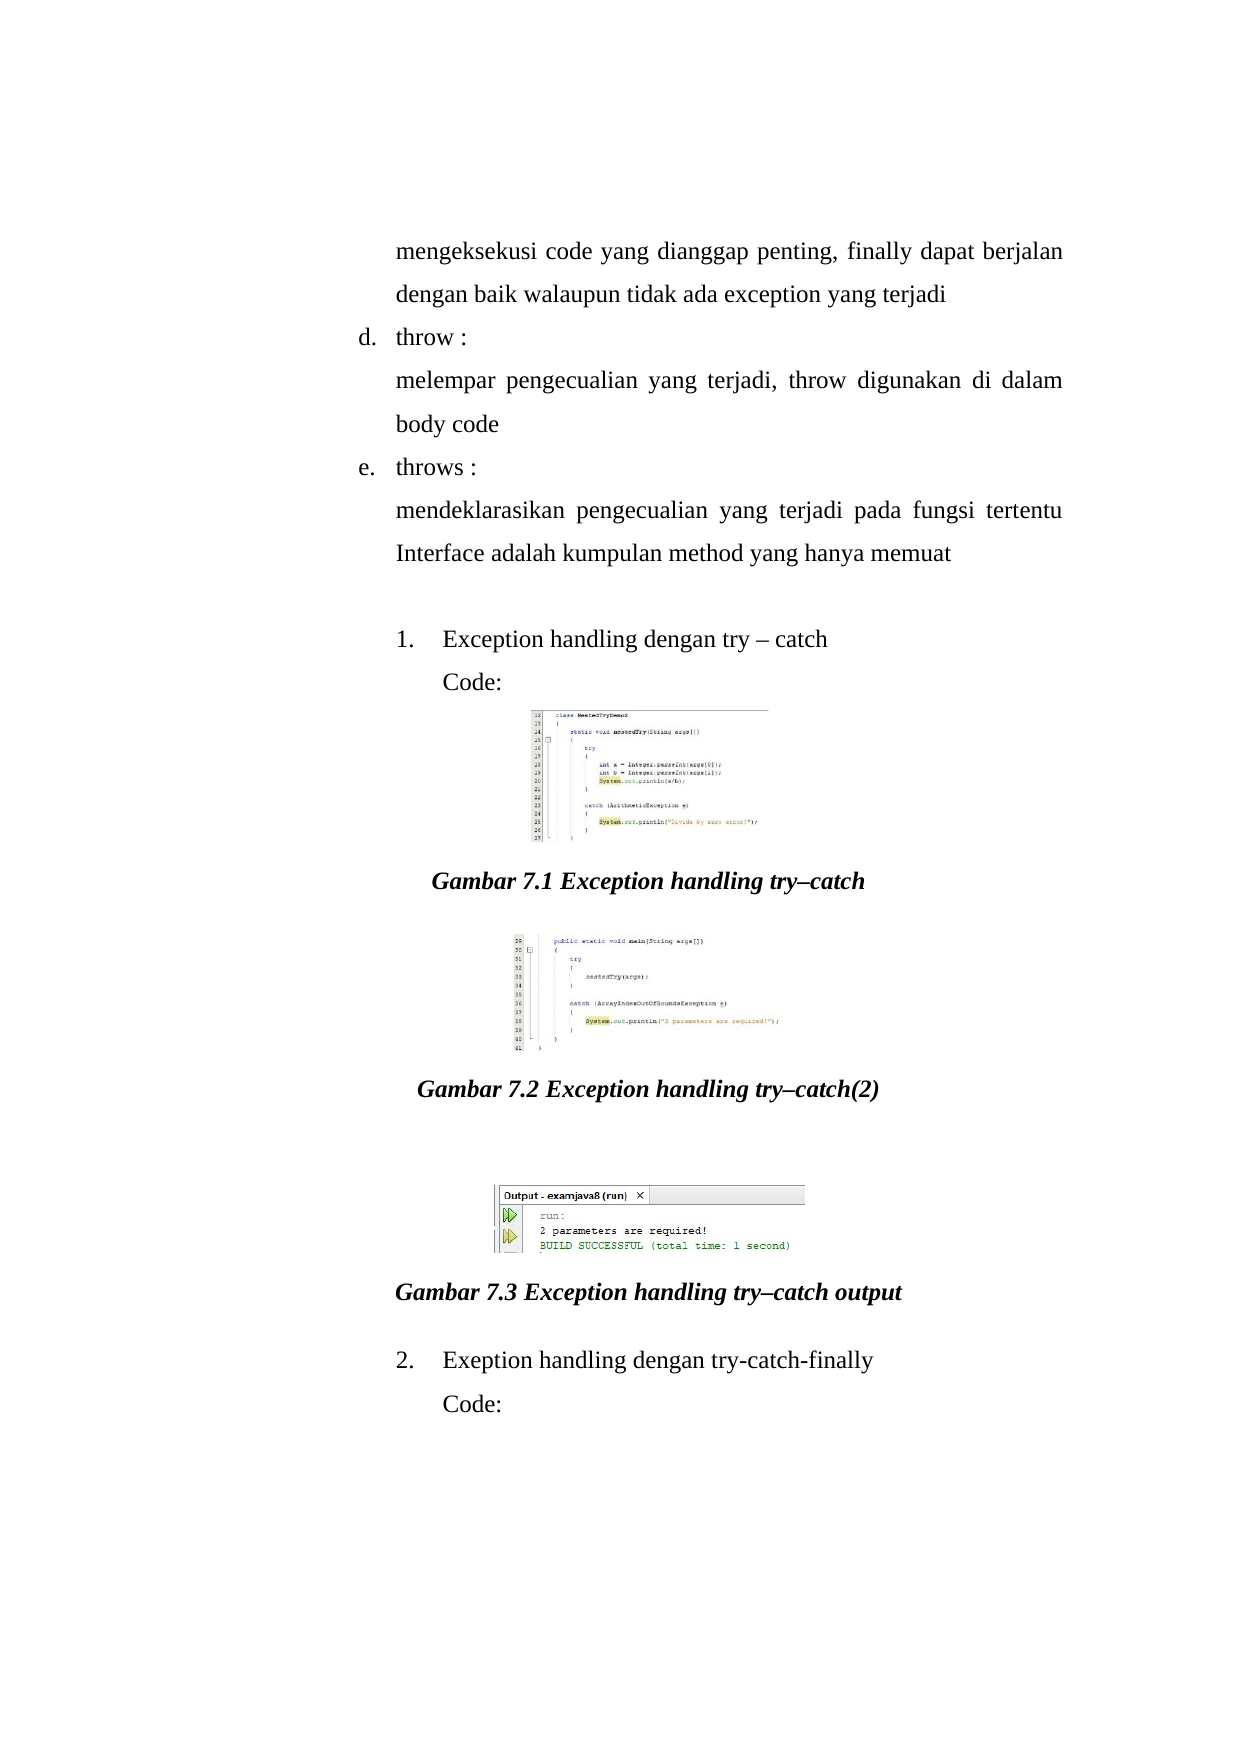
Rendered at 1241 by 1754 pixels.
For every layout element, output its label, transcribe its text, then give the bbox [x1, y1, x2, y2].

picture [513, 934, 786, 1051]
list Exeption handling dengan try-catch-finally [396, 1346, 1063, 1374]
list throws : [358, 452, 1063, 481]
picture [531, 710, 769, 842]
text mendeklarasikan pengecualian yang terjadi pada fungsi tertentu Interface adalah kumpulan method yang hanya memuat [396, 495, 1063, 567]
text Gambar 7.1 Exception handling try–catch [236, 866, 1063, 895]
list throw : [358, 322, 1063, 351]
text Gambar 7.2 Exception handling try–catch(2) [236, 1074, 1063, 1103]
text mengeksekusi code yang dianggap penting, finally dapat berjalan dengan baik walaupun tidak ada exception yang terjadi [396, 236, 1063, 308]
list Exception handling dengan try – catch [396, 624, 1063, 653]
text melempar pengecualian yang terjadi, throw digunakan di dalam body code [396, 366, 1063, 437]
picture [494, 1185, 805, 1253]
text Code: [442, 667, 1063, 696]
text Gambar 7.3 Exception handling try–catch output [236, 1277, 1063, 1306]
text Code: [442, 1389, 1063, 1417]
